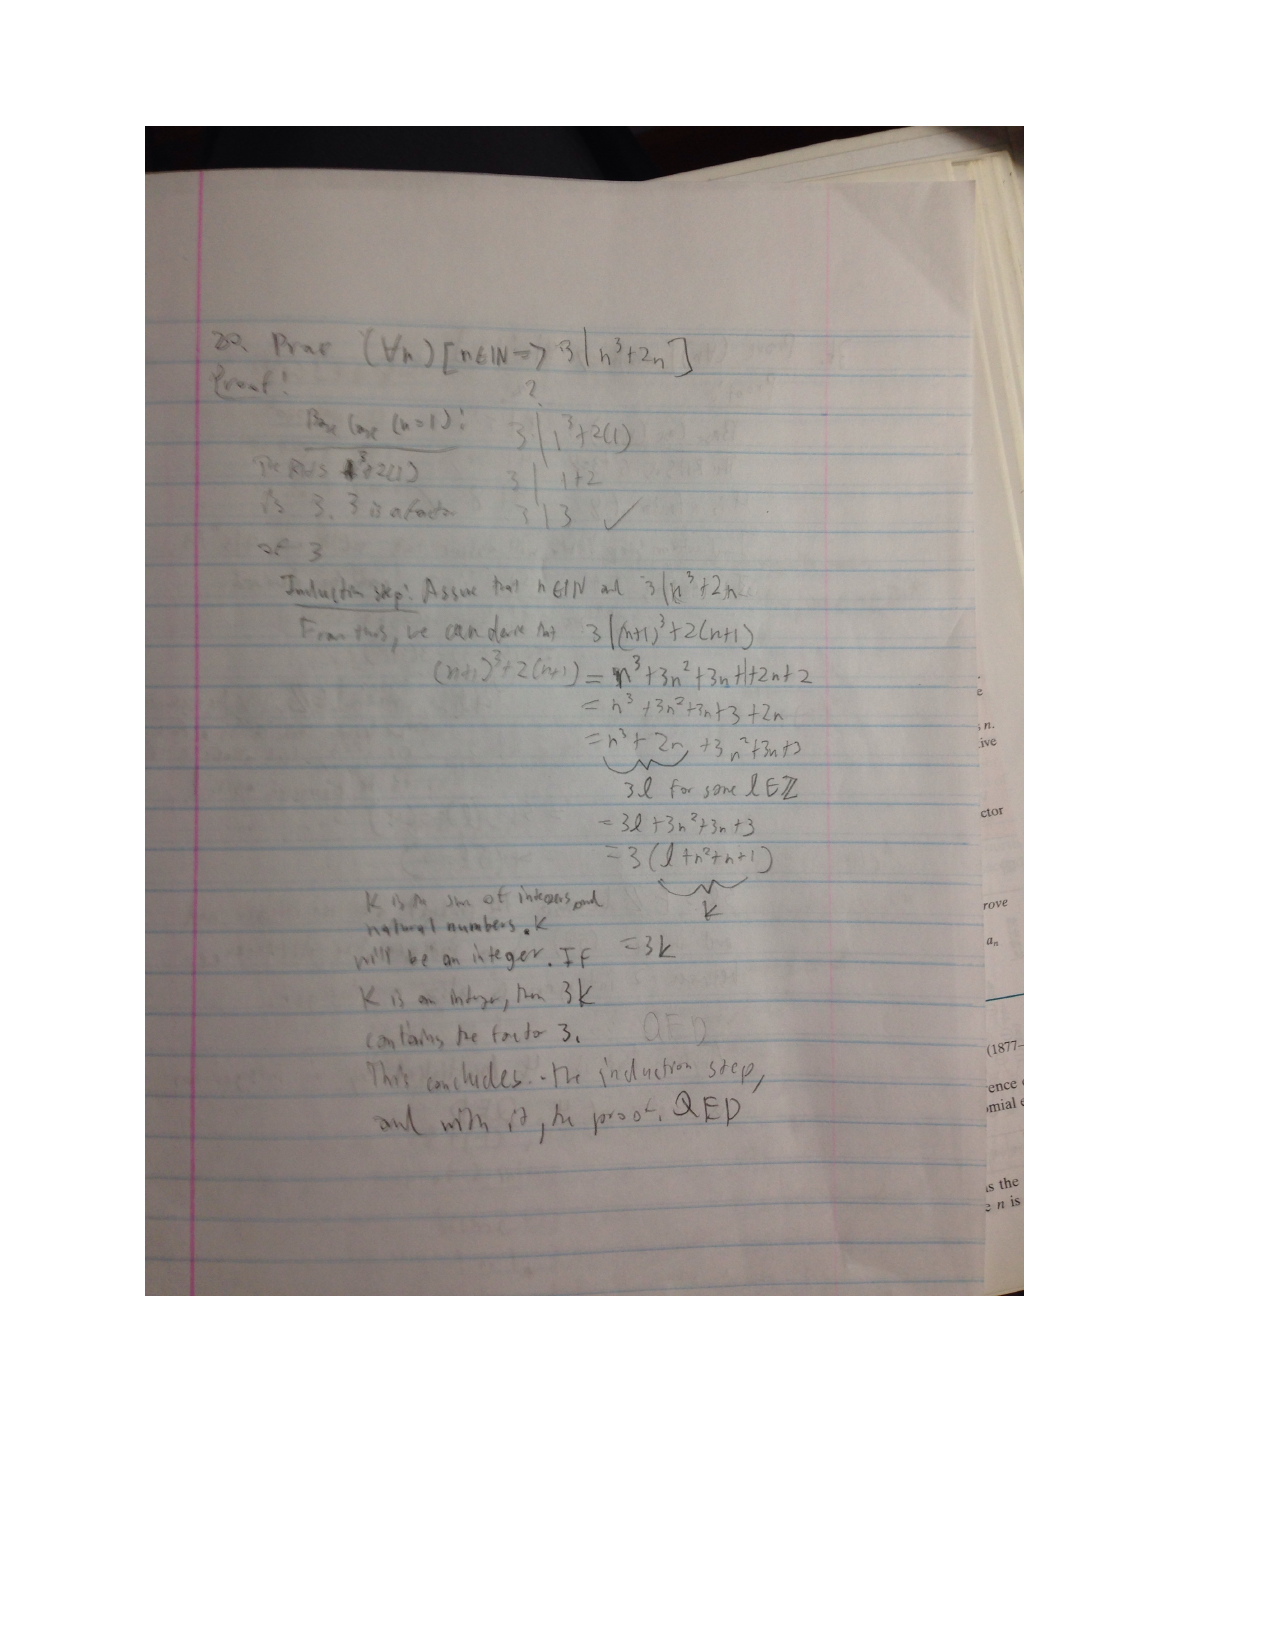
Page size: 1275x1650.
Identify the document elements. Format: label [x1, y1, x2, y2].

picture [145, 126, 1024, 1296]
